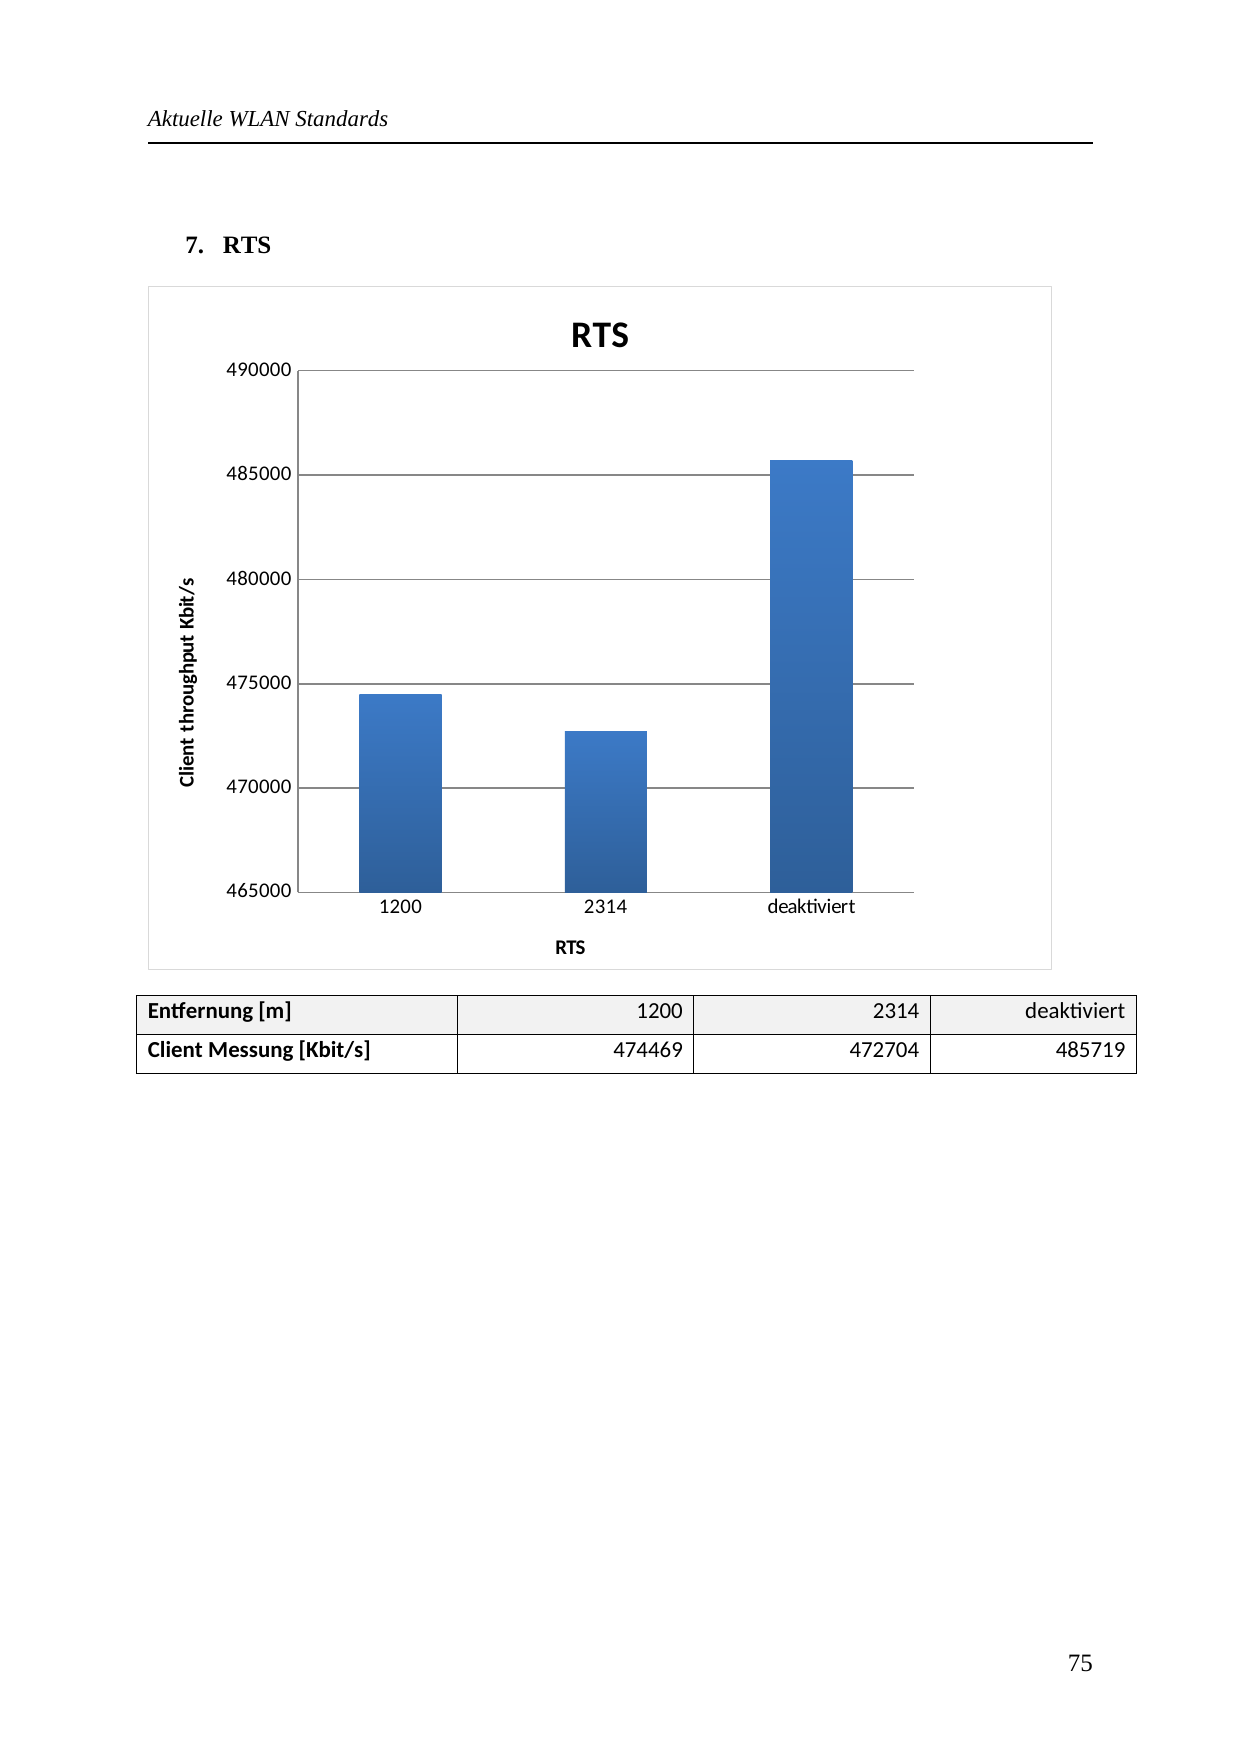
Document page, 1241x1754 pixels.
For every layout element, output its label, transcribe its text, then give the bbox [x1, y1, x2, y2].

table_header Entfernung [m] [137, 996, 457, 1034]
table_cell 474469 [458, 1035, 693, 1073]
table_header 1200 [458, 996, 693, 1034]
table_cell 472704 [694, 1035, 930, 1073]
table_cell Client Messung [Kbit/s] [137, 1035, 457, 1073]
table_cell 485719 [931, 1035, 1136, 1073]
table_header 2314 [694, 996, 930, 1034]
table_header deaktiviert [931, 996, 1136, 1034]
subtitle RTS [185, 230, 1093, 259]
